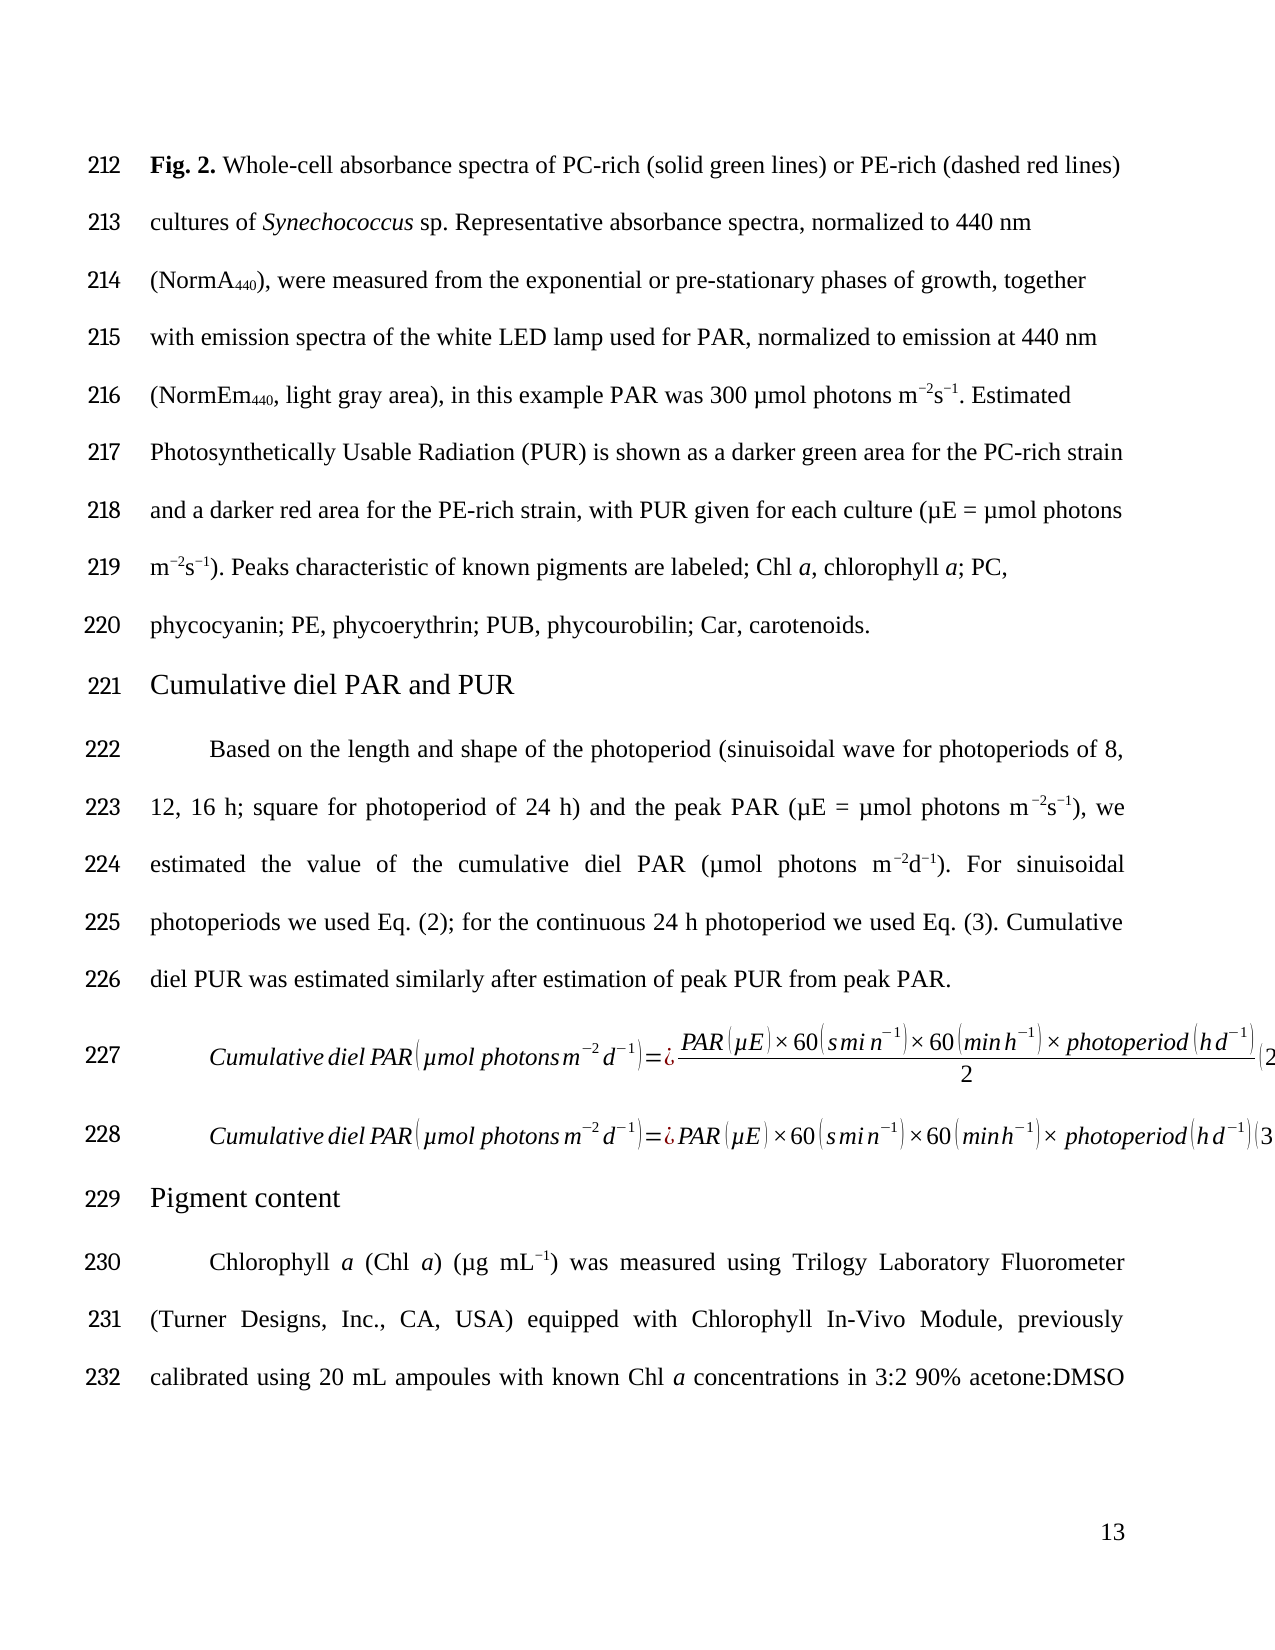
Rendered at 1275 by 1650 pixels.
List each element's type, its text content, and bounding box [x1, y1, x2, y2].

text Based on the length and shape of the photoperiod (sinuisoidal wave for photoperiods of 8, 12, 16 h; square for photoperiod of 24 h) and the peak PAR (µE = µmol photons m−2s−1), we estimated the value of the cumulative diel PAR (µmol photons m−2d−1). For sinuisoidal photoperiods we used Eq. (2); for the continuous 24 h photoperiod we used Eq. (3). Cumulative diel PUR was estimated similarly after estimation of peak PUR from peak PAR. [150, 734, 1125, 993]
subtitle Cumulative diel PAR and PUR [150, 667, 1125, 701]
text Fig. 2. Whole-cell absorbance spectra of PC-rich (solid green lines) or PE-rich (dashed red lines) cultures of Synechococcus sp. Representative absorbance spectra, normalized to 440 nm (NormA440), were measured from the exponential or pre-stationary phases of growth, together with emission spectra of the white LED lamp used for PAR, normalized to emission at 440 nm (NormEm440, light gray area), in this example PAR was 300 µmol photons m−2s−1. Estimated Photosynthetically Usable Radiation (PUR) is shown as a darker green area for the PC-rich strain and a darker red area for the PE-rich strain, with PUR given for each culture (µE = µmol photons m−2s−1). Peaks characteristic of known pigments are labeled; Chl a, chlorophyll a; PC, phycocyanin; PE, phycoerythrin; PUB, phycourobilin; Car, carotenoids. [150, 150, 1125, 639]
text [150, 1247, 1125, 1391]
subtitle Pigment content [150, 1180, 1125, 1213]
